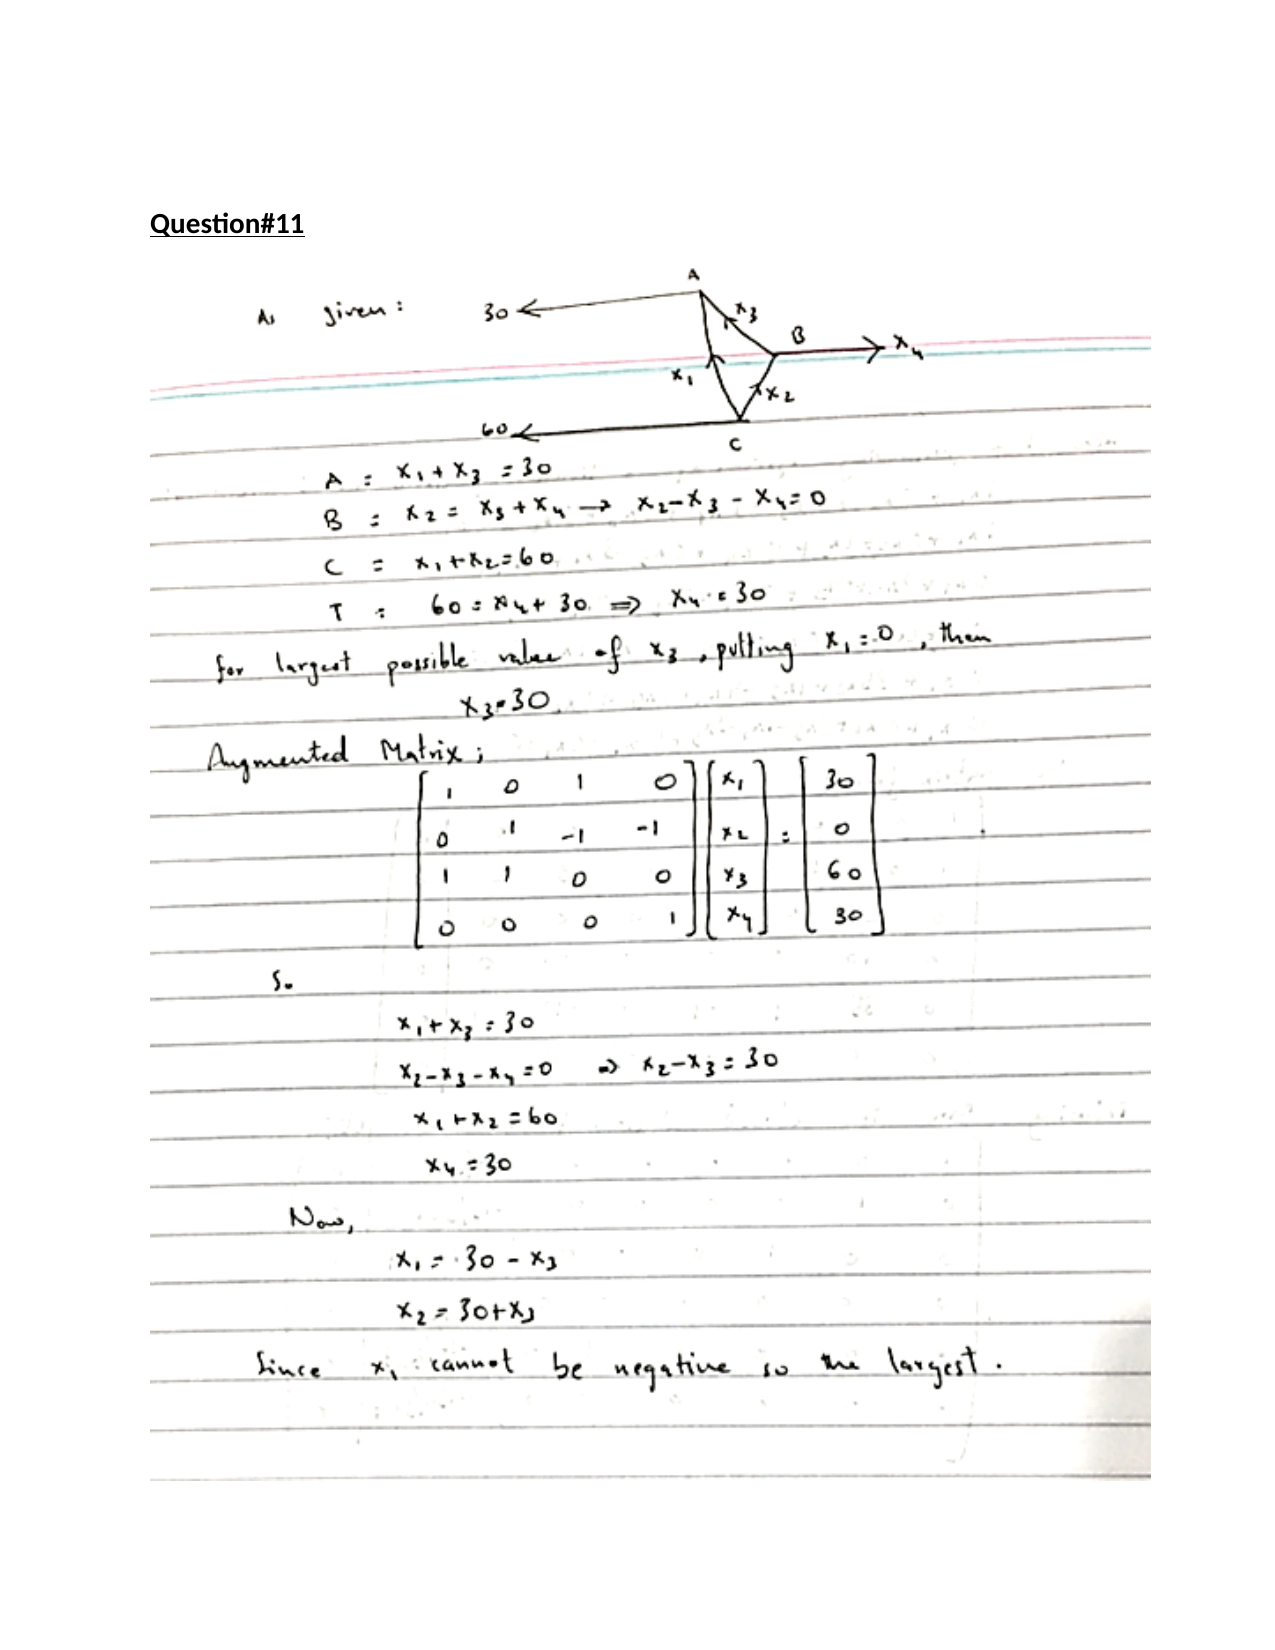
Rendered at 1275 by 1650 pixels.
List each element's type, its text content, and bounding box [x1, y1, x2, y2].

text Question#11 [150, 205, 1125, 241]
picture [150, 260, 1151, 1481]
